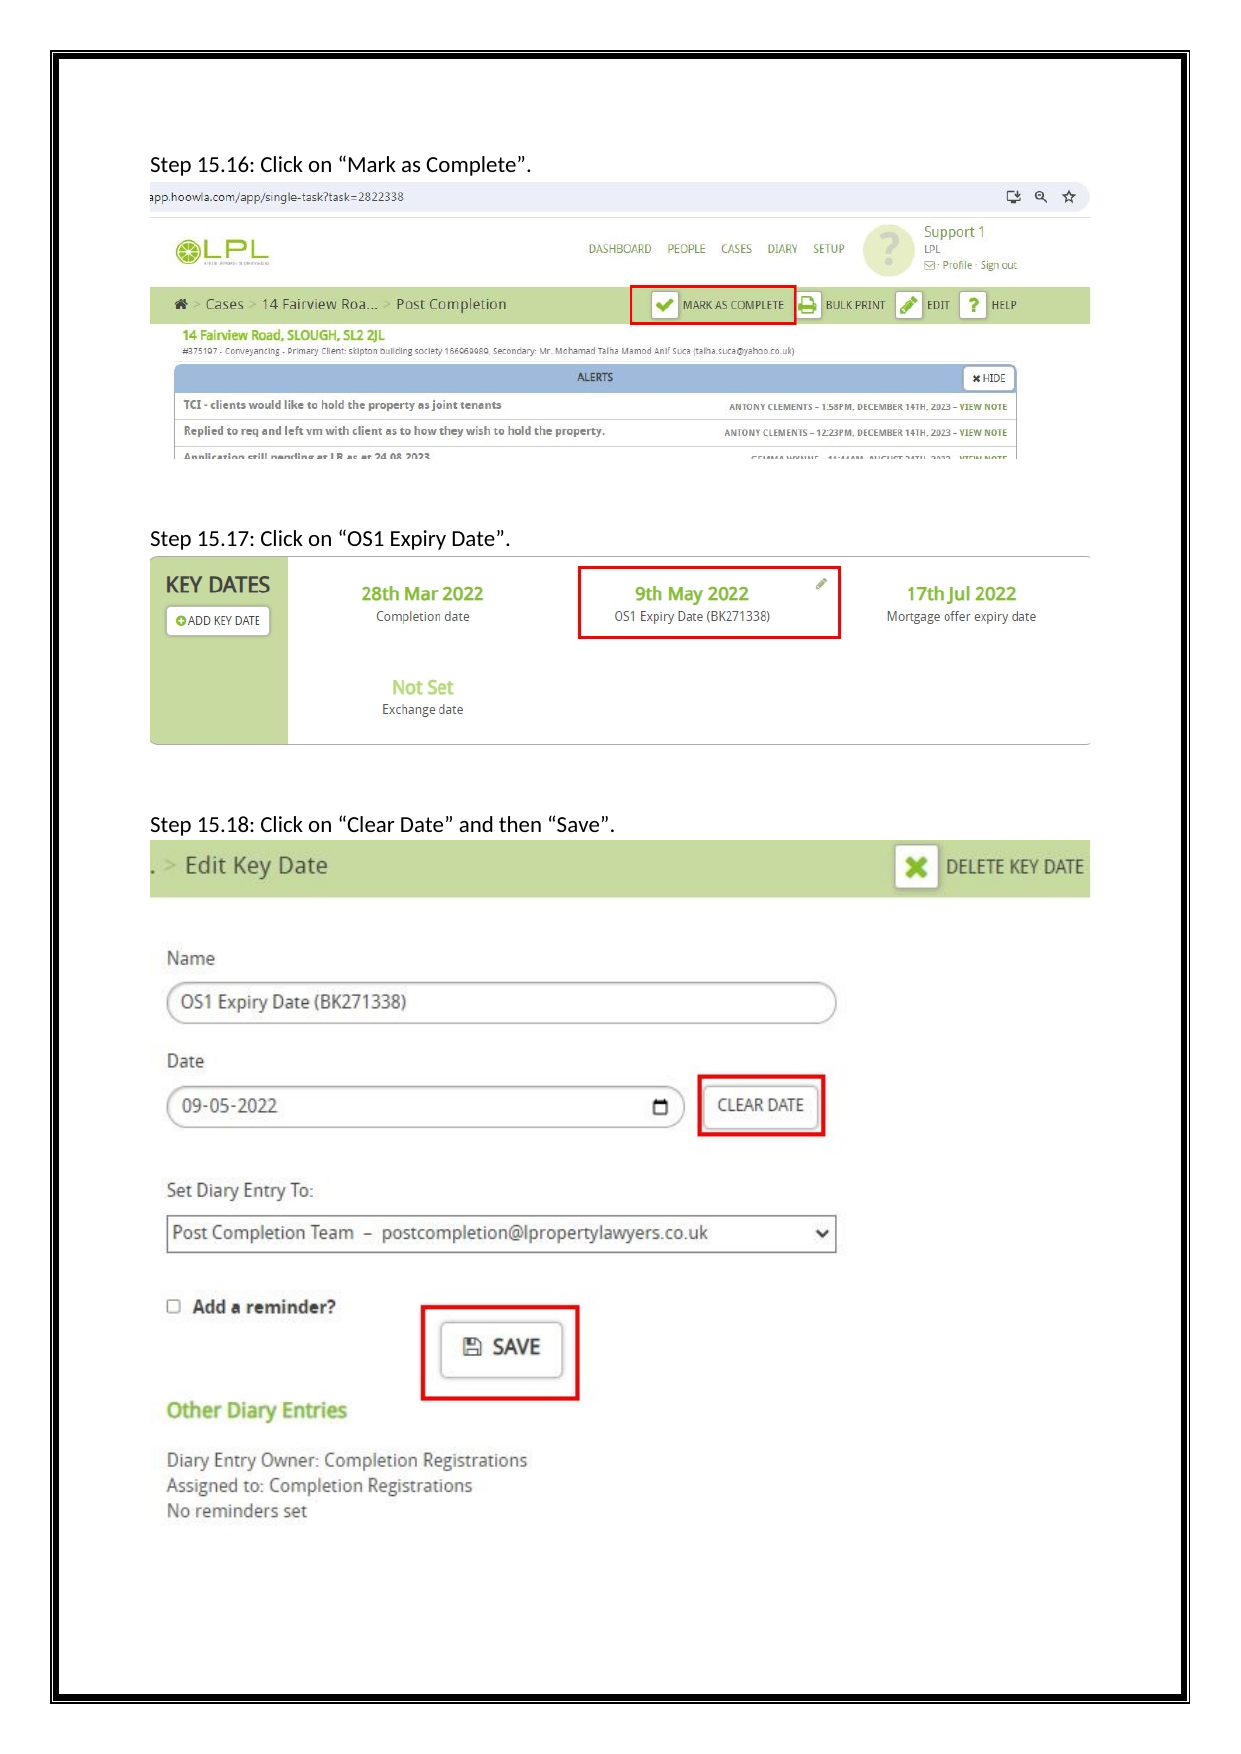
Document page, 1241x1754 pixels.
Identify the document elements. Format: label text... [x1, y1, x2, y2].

picture [150, 180, 1091, 459]
text Step 15.17: Click on “OS1 Expiry Date”. [150, 524, 1090, 554]
picture [150, 840, 1091, 1540]
text Step 15.18: Click on “Clear Date” and then “Save”. [150, 811, 1090, 840]
picture [150, 554, 1091, 745]
text Step 15.16: Click on “Mark as Complete”. [150, 150, 1090, 180]
